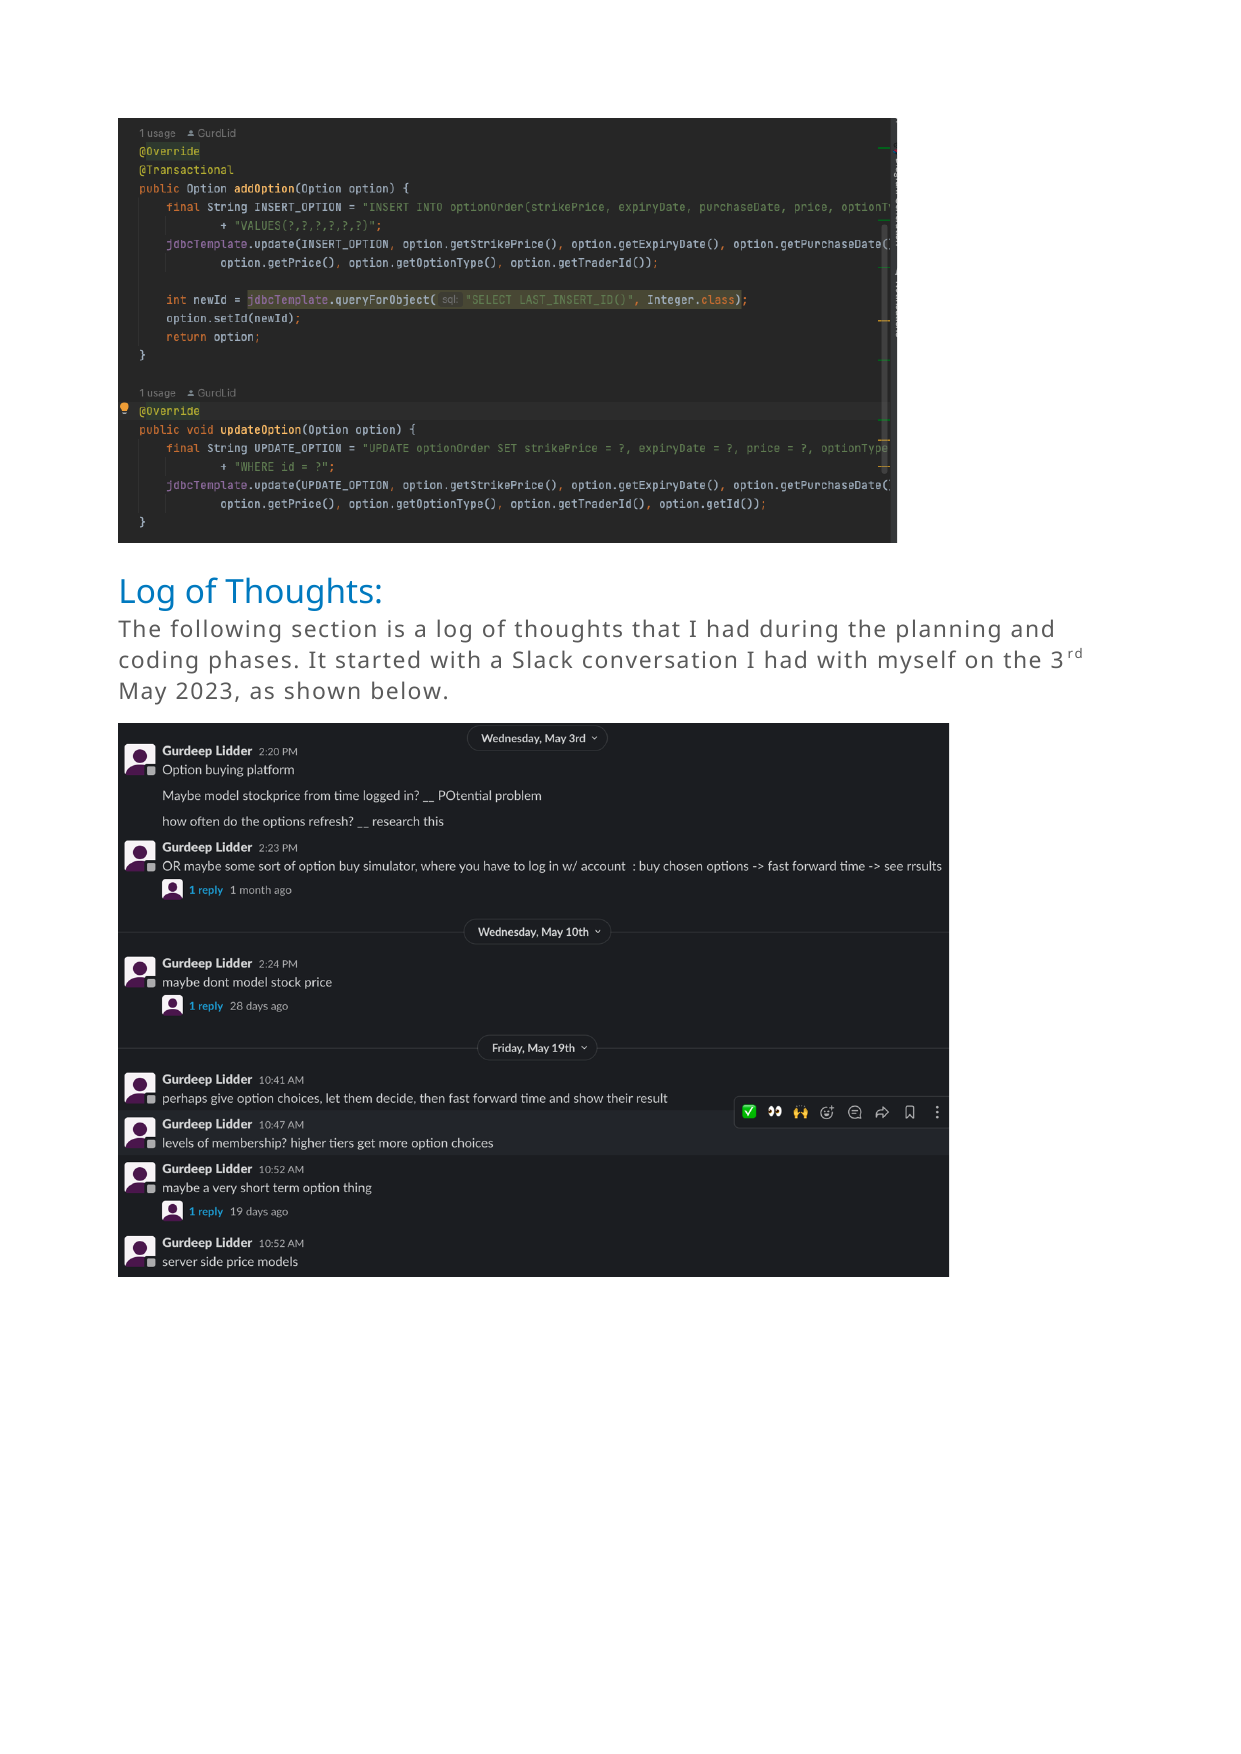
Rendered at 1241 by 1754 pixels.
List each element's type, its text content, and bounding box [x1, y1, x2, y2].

picture [118, 118, 898, 543]
subtitle The following section is a log of thoughts that I had during the planning and coding phases. It started with a Slack conversation I had with myself on the 3rd May 2023, as shown below. [118, 613, 1122, 707]
picture [118, 723, 950, 1277]
subtitle Log of Thoughts: [118, 567, 1122, 613]
